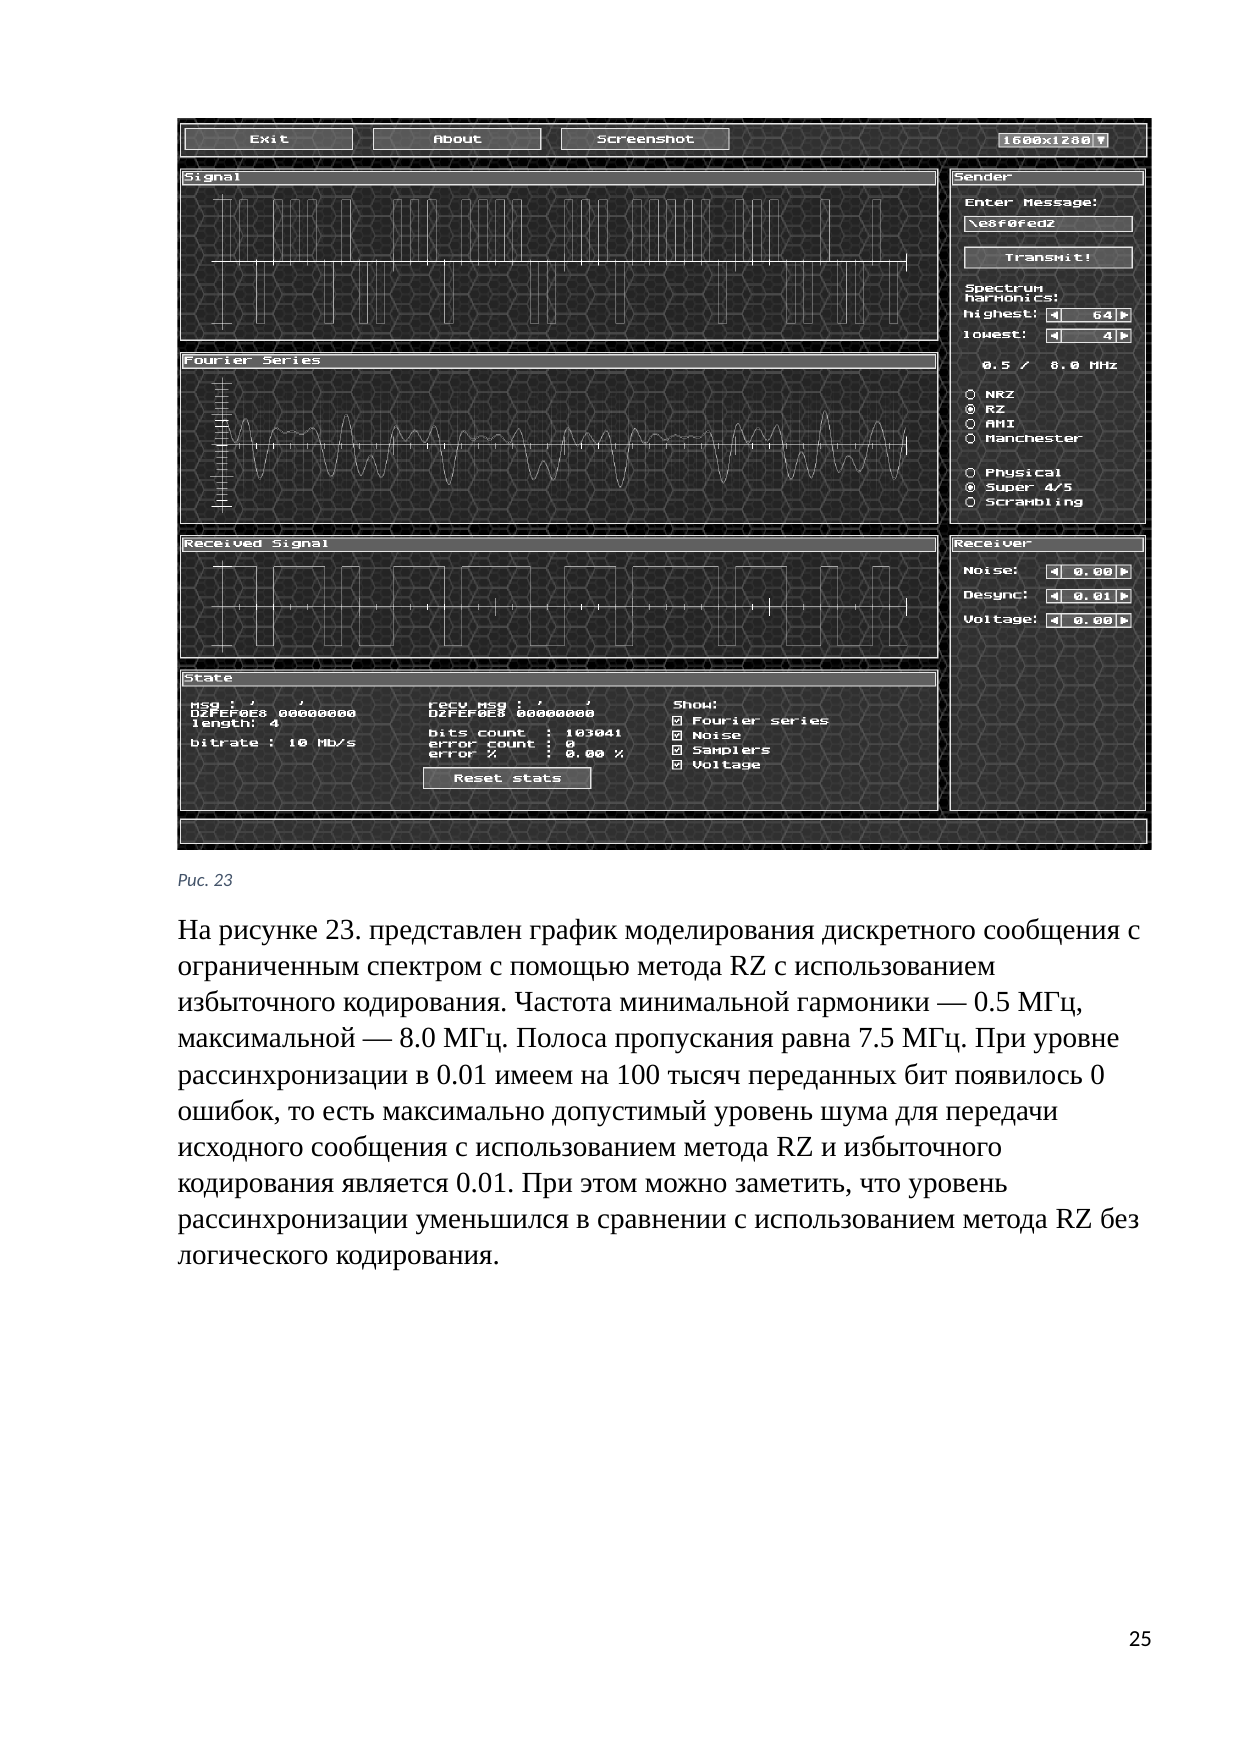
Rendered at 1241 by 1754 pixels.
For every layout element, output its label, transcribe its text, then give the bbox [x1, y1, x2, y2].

picture [177, 118, 1152, 850]
text На рисунке 23. представлен график моделирования дискретного сообщения с ограниченным спектром с помощью метода RZ с использованием избыточного кодирования. Частота минимальной гармоники — 0.5 МГц, максимальной — 8.0 МГц. Полоса пропускания равна 7.5 МГц. При уровне рассинхронизации в 0.01 имеем на 100 тысяч переданных бит появилось 0 ошибок, то есть максимально допустимый уровень шума для передачи исходного сообщения с использованием метода RZ и избыточного кодирования является 0.01. При этом можно заметить, что уровень рассинхронизации уменьшился в сравнении с использованием метода RZ без логического кодирования. [177, 912, 1152, 1271]
